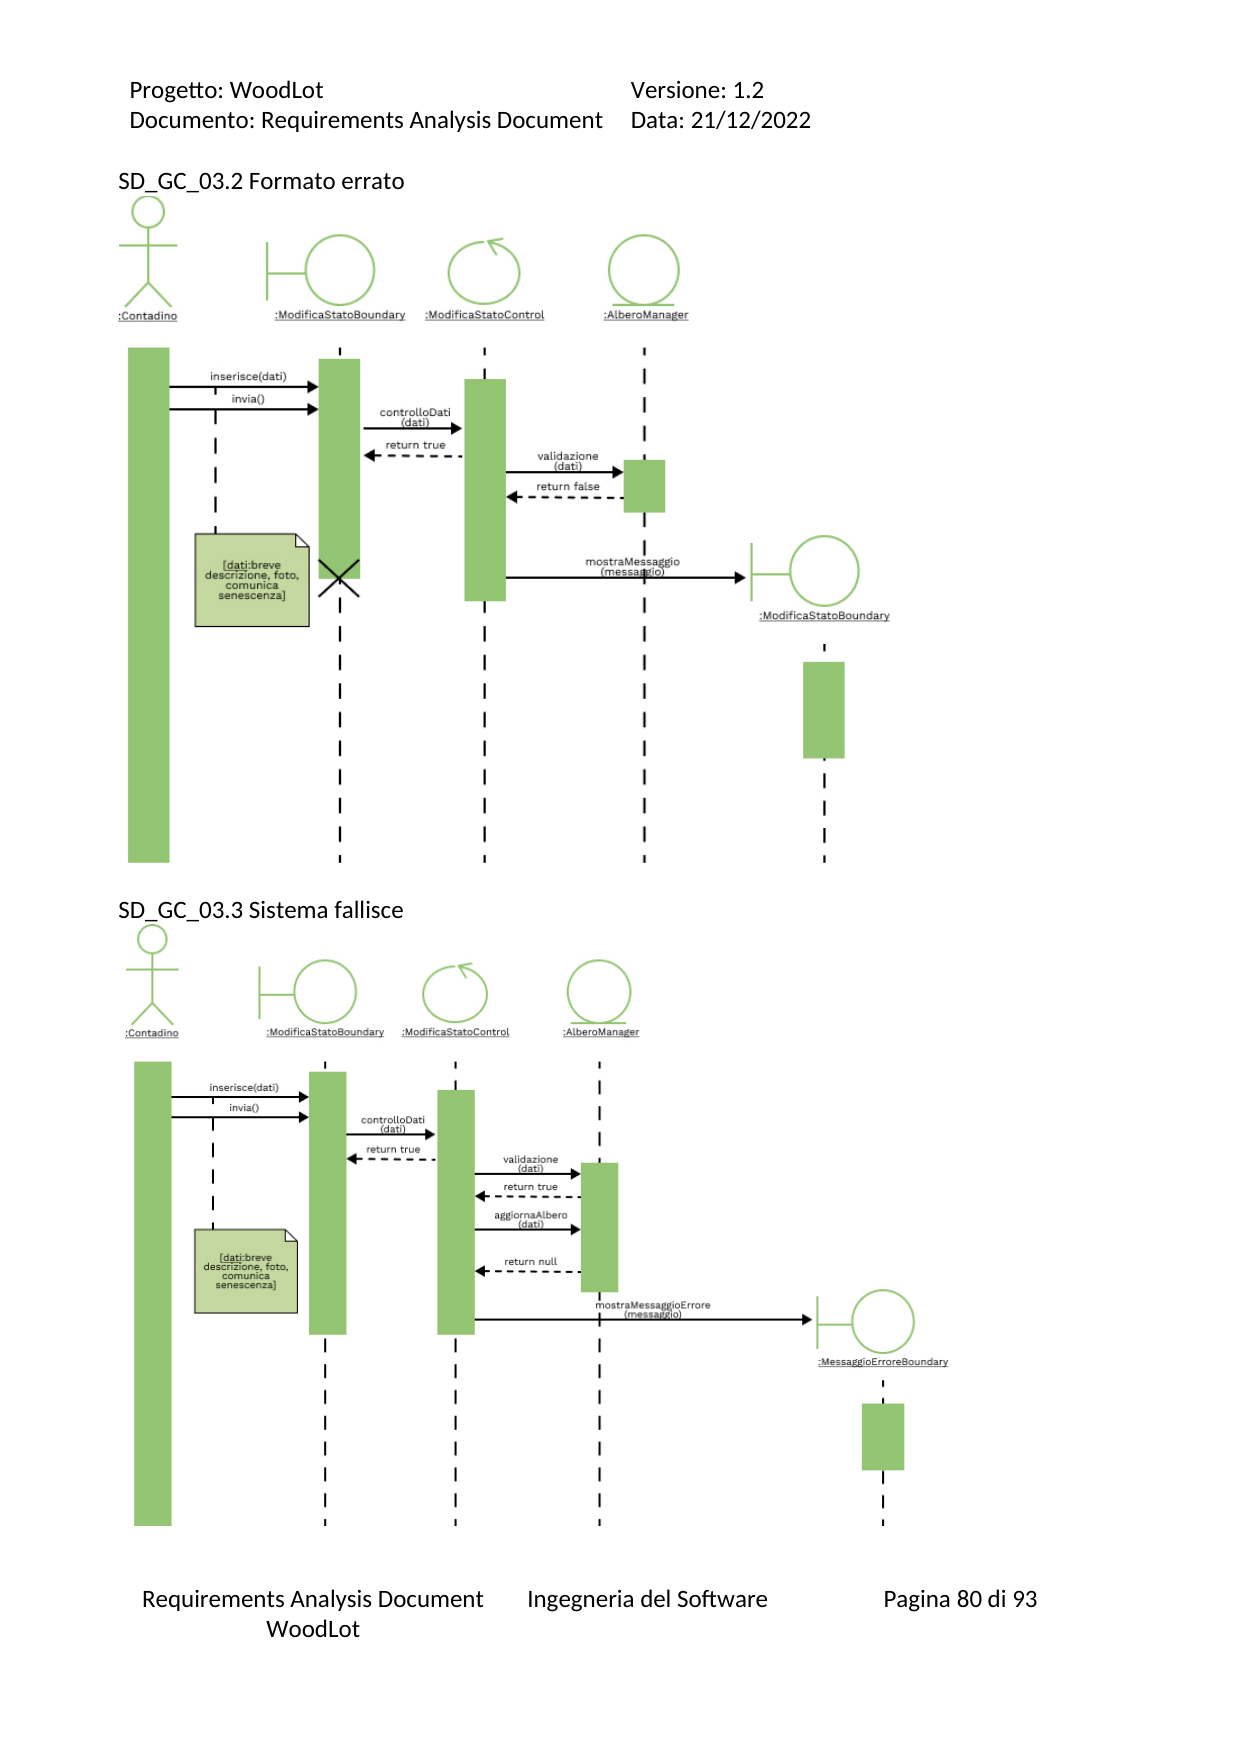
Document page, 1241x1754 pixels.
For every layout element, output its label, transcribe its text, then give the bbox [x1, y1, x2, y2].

text SD_GC_03.3 Sistema fallisce [118, 894, 1122, 925]
picture [118, 196, 903, 864]
picture [118, 924, 969, 1526]
